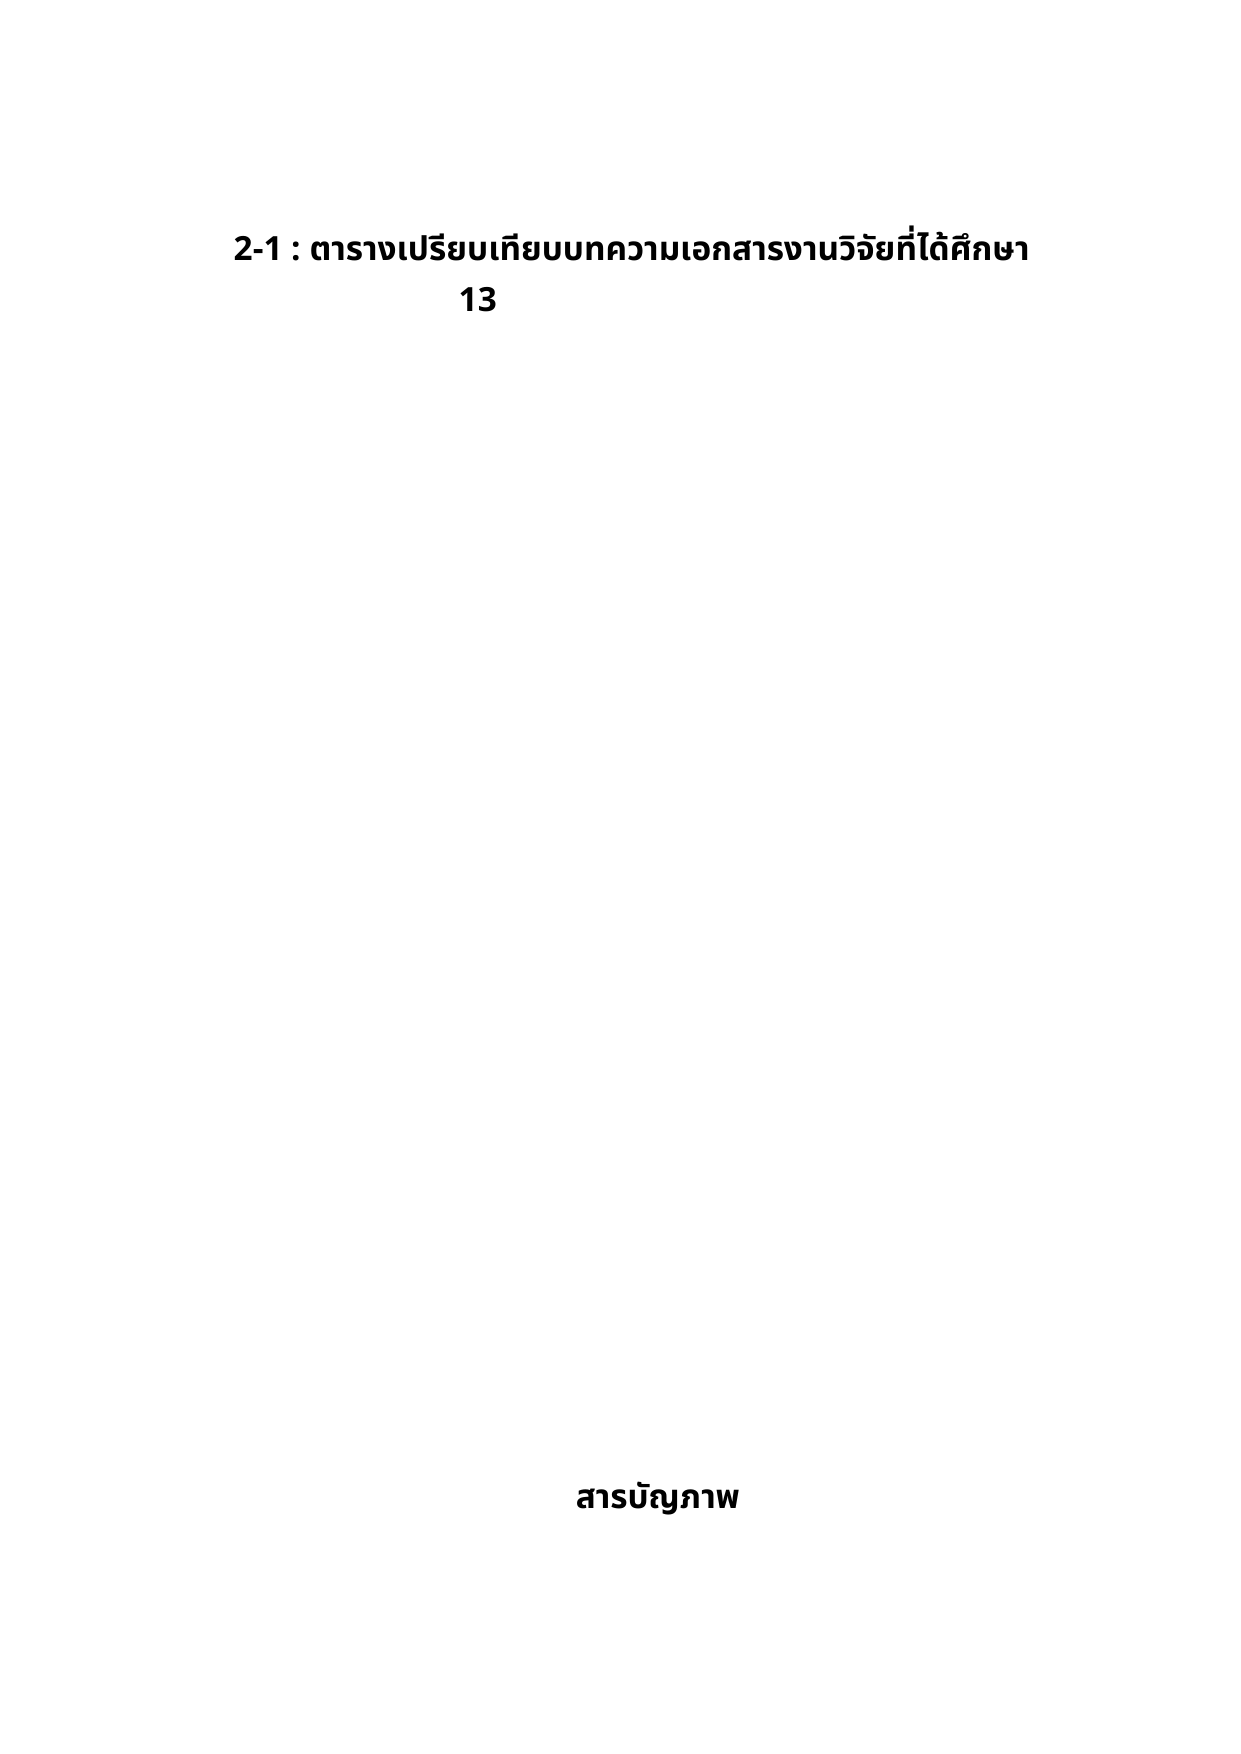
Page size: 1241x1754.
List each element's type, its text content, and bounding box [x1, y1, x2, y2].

text สารบัญภาพ [225, 1473, 1090, 1523]
text 2-1 : ตารางเปรียบเทียบบทความเอกสารงานวิจัยที่ได้ศึกษา 13 [225, 225, 1090, 321]
